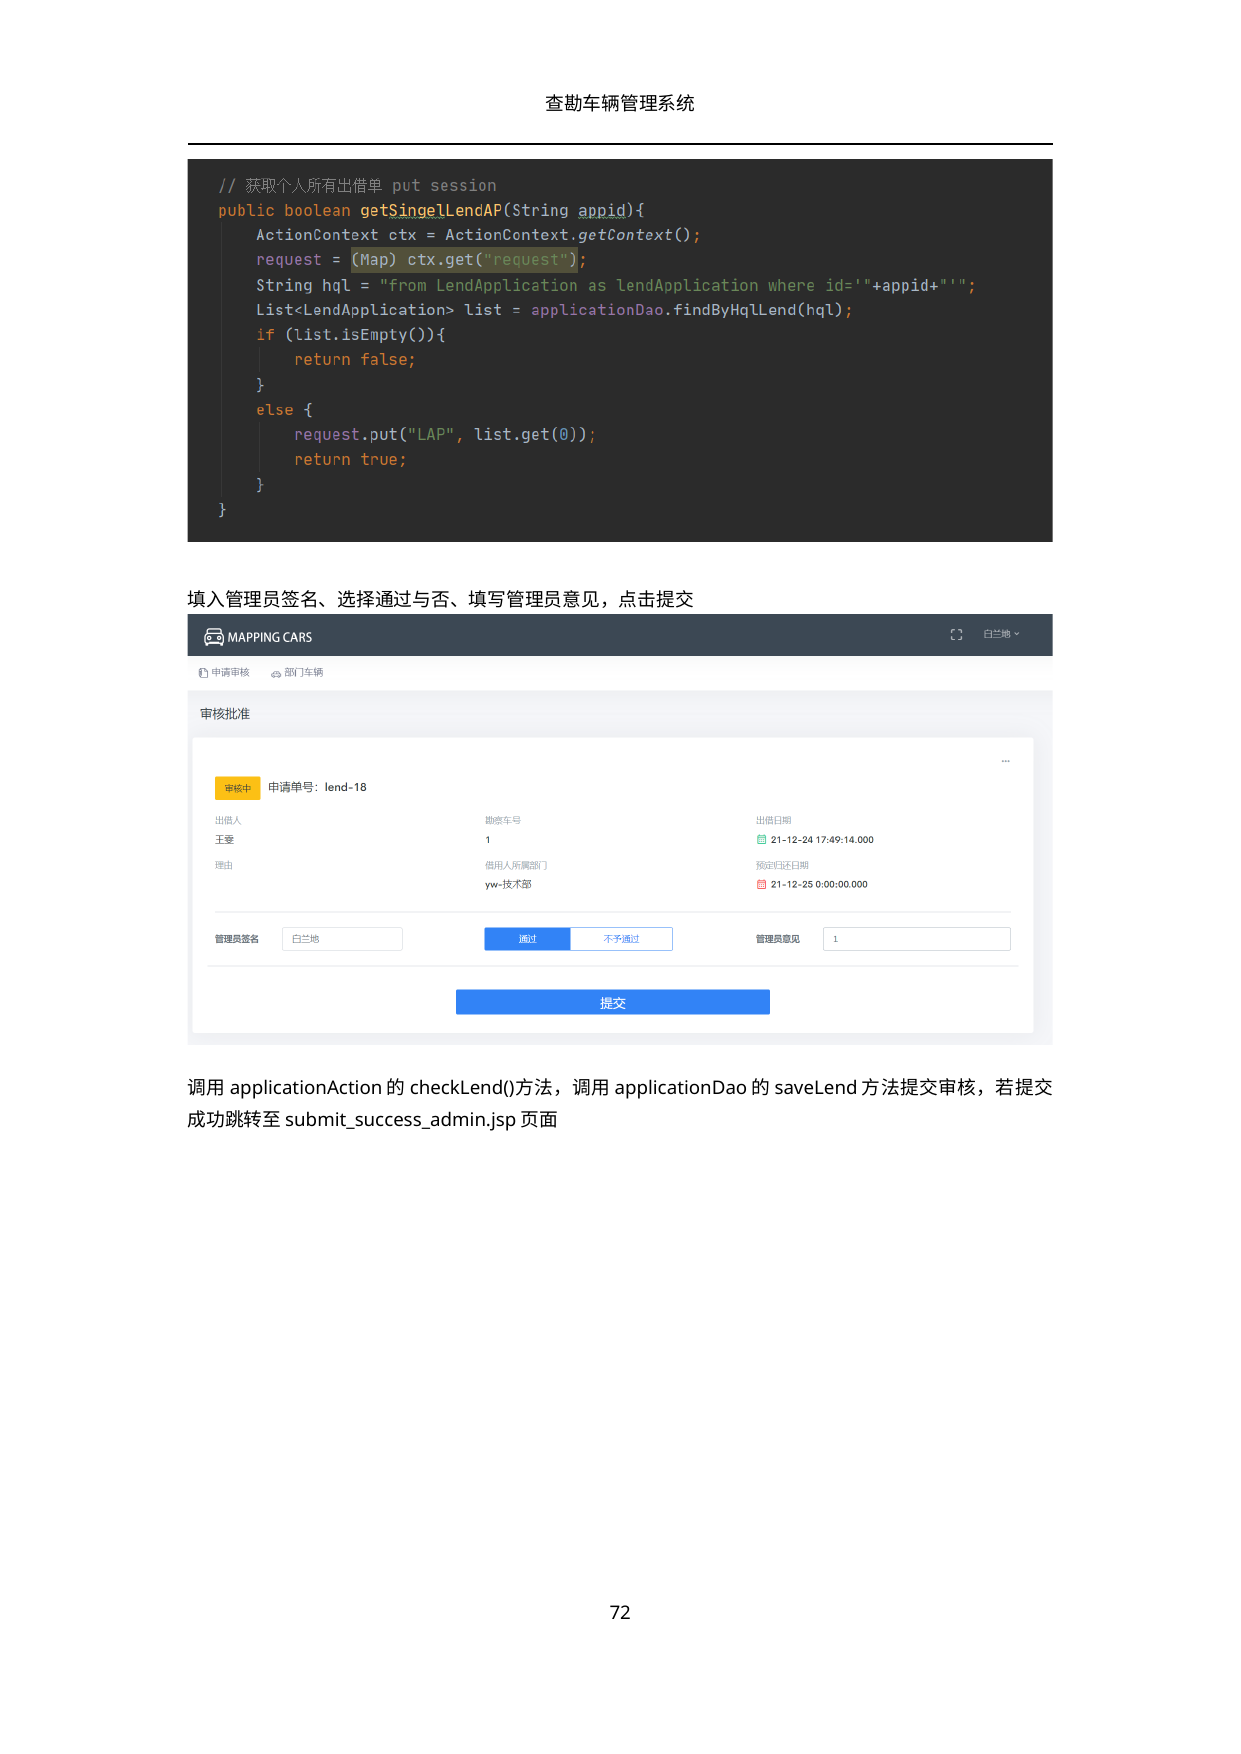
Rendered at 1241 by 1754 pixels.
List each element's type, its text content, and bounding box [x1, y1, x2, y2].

text 调用applicationAction的checkLend()方法，调用applicationDao的saveLend方法提交审核，若提交成功跳转至submit_success_admin.jsp页面 [187, 1070, 1053, 1135]
text 填入管理员签名、选择通过与否、填写管理员意见，点击提交 [187, 582, 1053, 614]
picture [187, 159, 1053, 542]
picture [187, 614, 1053, 1045]
